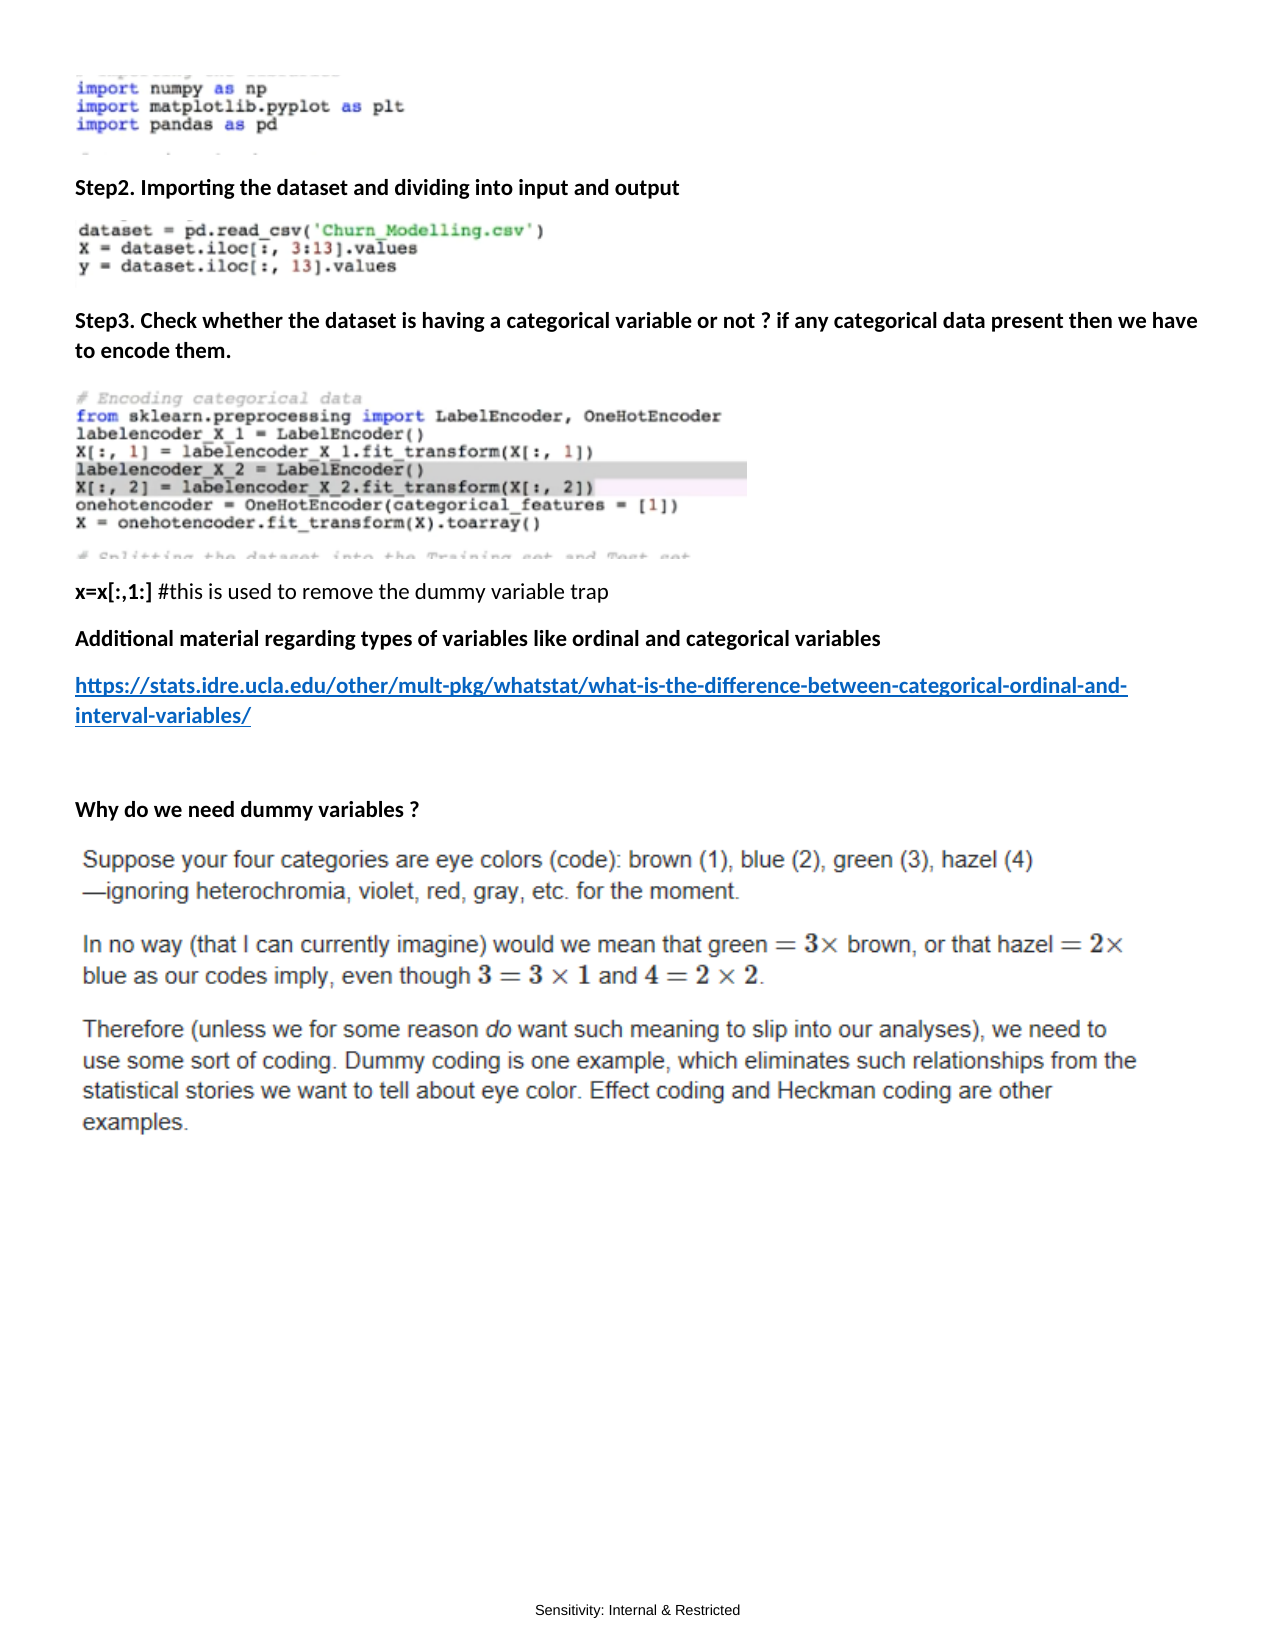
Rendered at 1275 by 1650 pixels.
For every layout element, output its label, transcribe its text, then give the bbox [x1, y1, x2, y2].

text Additional material regarding types of variables like ordinal and categorical variables [75, 624, 1200, 652]
text Why do we need dummy variables ? [75, 795, 1200, 823]
text x=x[:,1:] #this is used to remove the dummy variable trap [75, 577, 1200, 605]
text Step3. Check whether the dataset is having a categorical variable or not ? if any categorical data present then we have to encode them. [75, 306, 1200, 365]
text Step2. Importing the dataset and dividing into input and output [75, 173, 1200, 202]
text https://stats.idre.ucla.edu/other/mult-pkg/whatstat/what-is-the-difference-between-categorical-ordinal-and-interval-variables/ [75, 671, 1200, 729]
